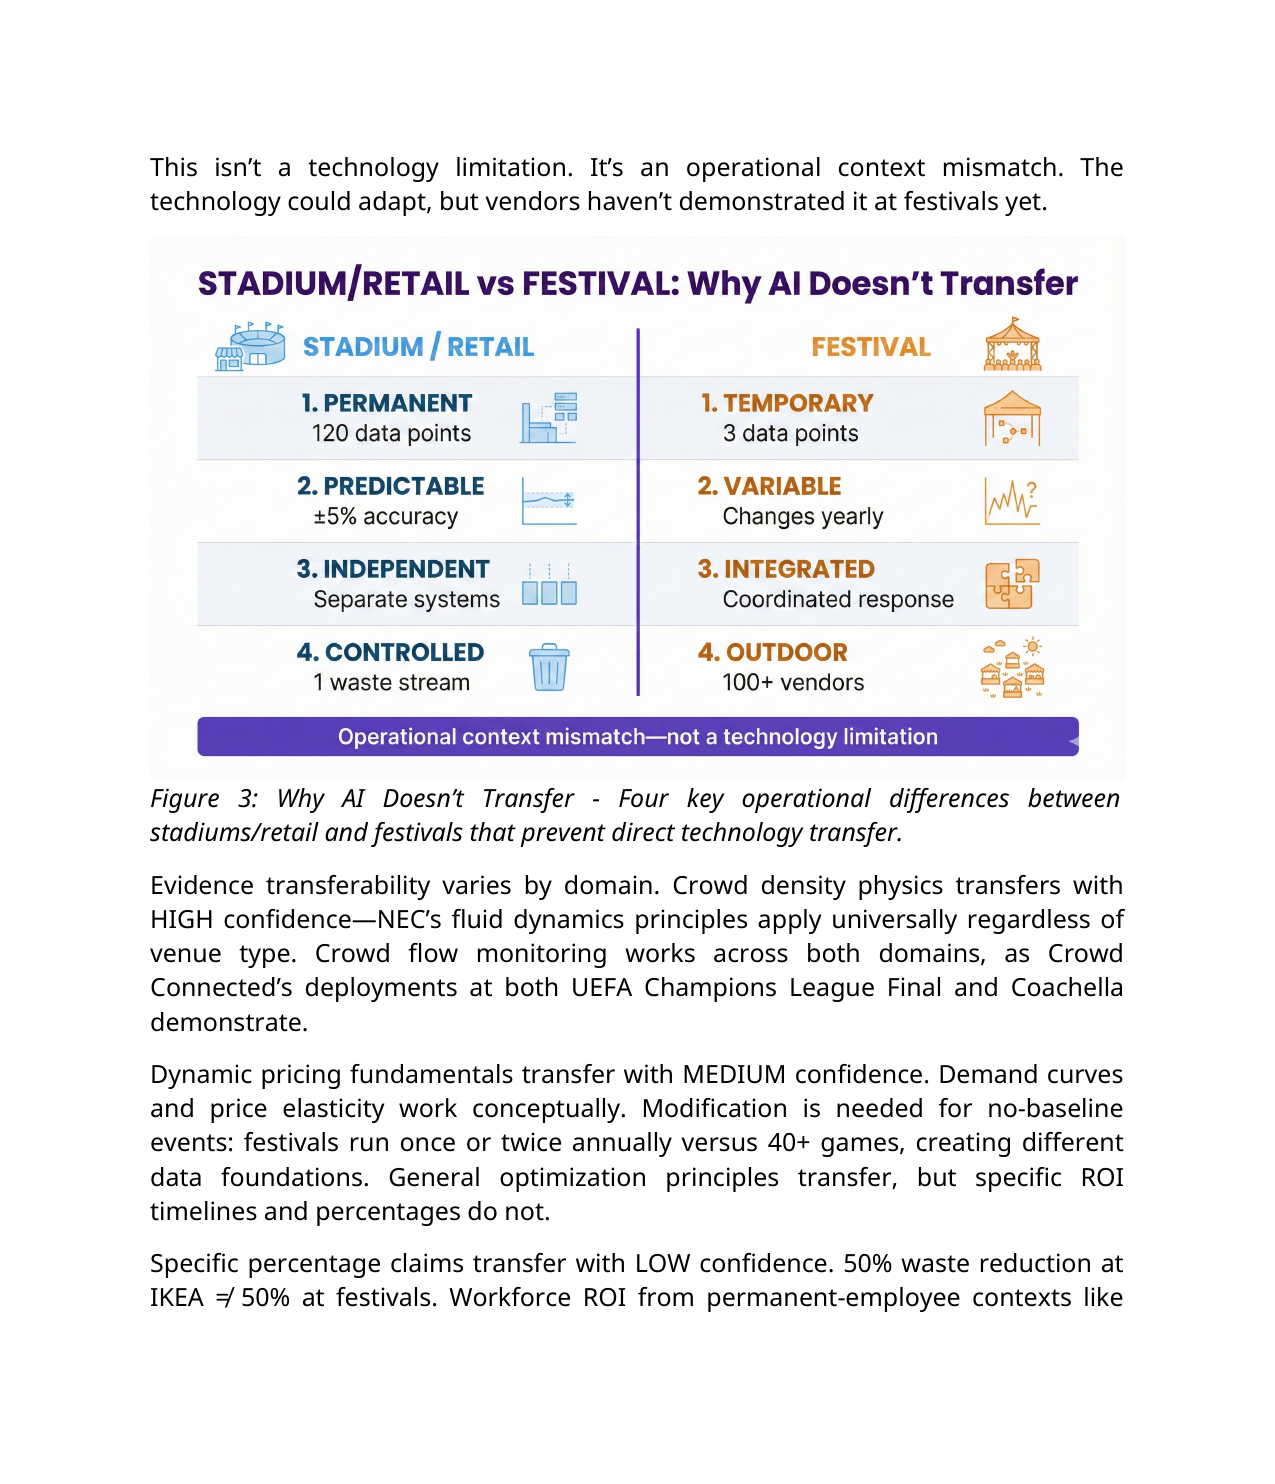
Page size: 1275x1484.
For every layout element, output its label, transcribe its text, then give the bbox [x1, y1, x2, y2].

text Dynamic pricing fundamentals transfer with MEDIUM confidence. Demand curves and price elasticity work conceptually. Modification is needed for no-baseline events: festivals run once or twice annually versus 40+ games, creating different data foundations. General optimization principles transfer, but specific ROI timelines and percentages do not. [150, 1057, 1125, 1227]
text Evidence transferability varies by domain. Crowd density physics transfers with HIGH confidence—NEC’s fluid dynamics principles apply universally regardless of venue type. Crowd flow monitoring works across both domains, as Crowd Connected’s deployments at both UEFA Champions League Final and Coachella demonstrate. [150, 868, 1125, 1038]
text Figure 3: Why AI Doesn’t Transfer - Four key operational differences between stadiums/retail and festivals that prevent direct technology transfer. [150, 781, 1125, 849]
text This isn’t a technology limitation. It’s an operational context mismatch. The technology could adapt, but vendors haven’t demonstrated it at festivals yet. [150, 150, 1125, 218]
picture [150, 236, 1125, 781]
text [150, 1246, 1125, 1314]
